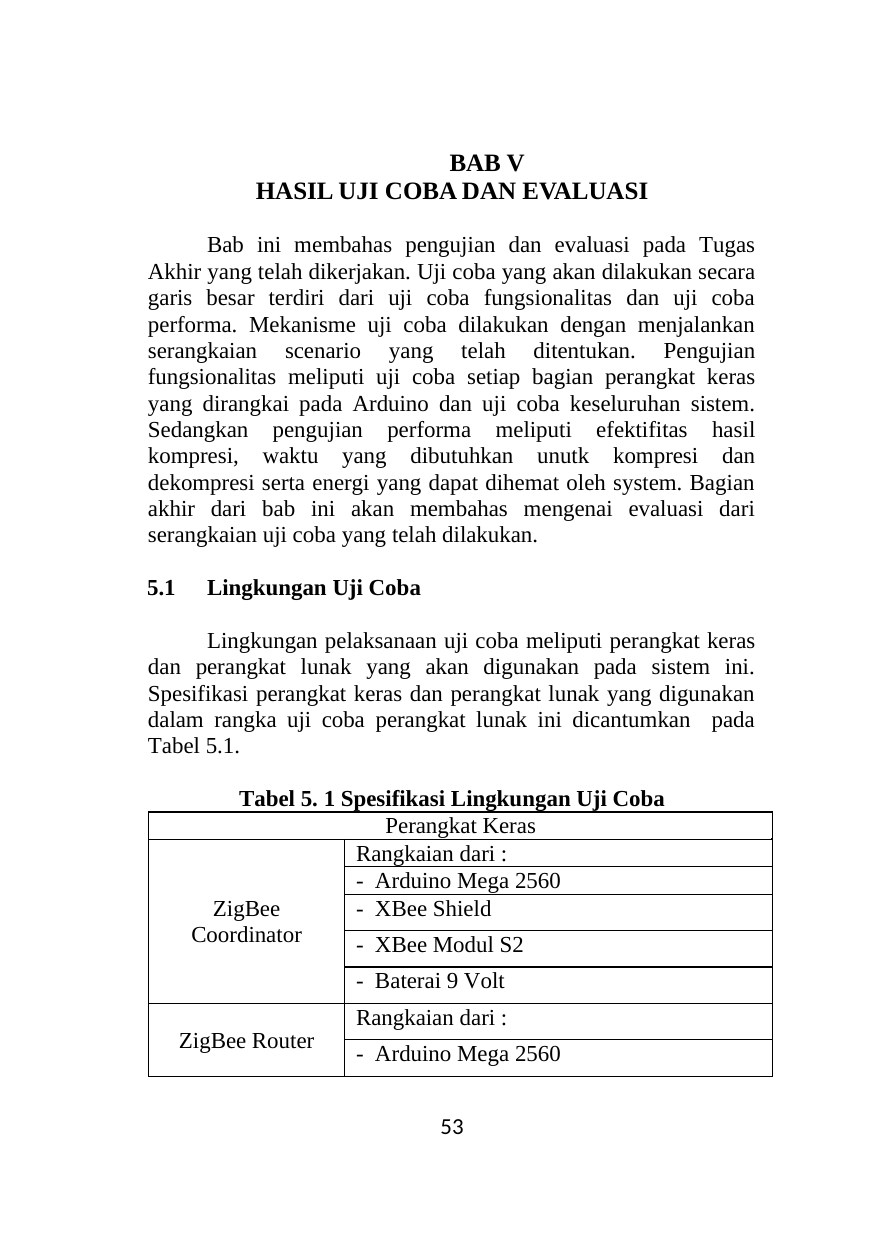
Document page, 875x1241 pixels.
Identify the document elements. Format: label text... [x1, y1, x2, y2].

text Lingkungan pelaksanaan uji coba meliputi perangkat keras dan perangkat lunak yang akan digunakan pada sistem ini. Spesifikasi perangkat keras dan perangkat lunak yang digunakan dalam rangka uji coba perangkat lunak ini dicantumkan pada Tabel 5.1. [148, 627, 756, 759]
table_cell - Arduino Mega 2560 [345, 867, 772, 893]
table_cell - Baterai 9 Volt [345, 968, 772, 1003]
subtitle Lingkungan Uji Coba [147, 574, 756, 601]
table_cell - XBee Modul S2 [345, 931, 772, 966]
table_cell Rangkaian dari : [345, 840, 772, 866]
table_cell - Arduino Mega 2560 [345, 1040, 772, 1076]
table_cell - XBee Shield [345, 895, 772, 930]
table_cell Rangkaian dari : [345, 1004, 772, 1039]
table_header Perangkat Keras [149, 813, 772, 839]
table_cell ZigBee Coordinator [149, 840, 344, 1003]
text Bab ini membahas pengujian dan evaluasi pada Tugas Akhir yang telah dikerjakan. Uji coba yang akan dilakukan secara garis besar terdiri dari uji coba fungsionalitas dan uji coba performa. Mekanisme uji coba dilakukan dengan menjalankan serangkaian scenario yang telah ditentukan. Pengujian fungsionalitas meliputi uji coba setiap bagian perangkat keras yang dirangkai pada Arduino dan uji coba keseluruhan sistem. Sedangkan pengujian performa meliputi efektifitas hasil kompresi, waktu yang dibutuhkan unutk kompresi dan dekompresi serta energi yang dapat dihemat oleh system. Bagian akhir dari bab ini akan membahas mengenai evaluasi dari serangkaian uji coba yang telah dilakukan. [148, 232, 756, 548]
text Tabel 5. 1 Spesifikasi Lingkungan Uji Coba [148, 785, 756, 811]
subtitle BAB V HASIL UJI COBA DAN EVALUASI [148, 148, 756, 205]
table_cell ZigBee Router [149, 1004, 344, 1076]
